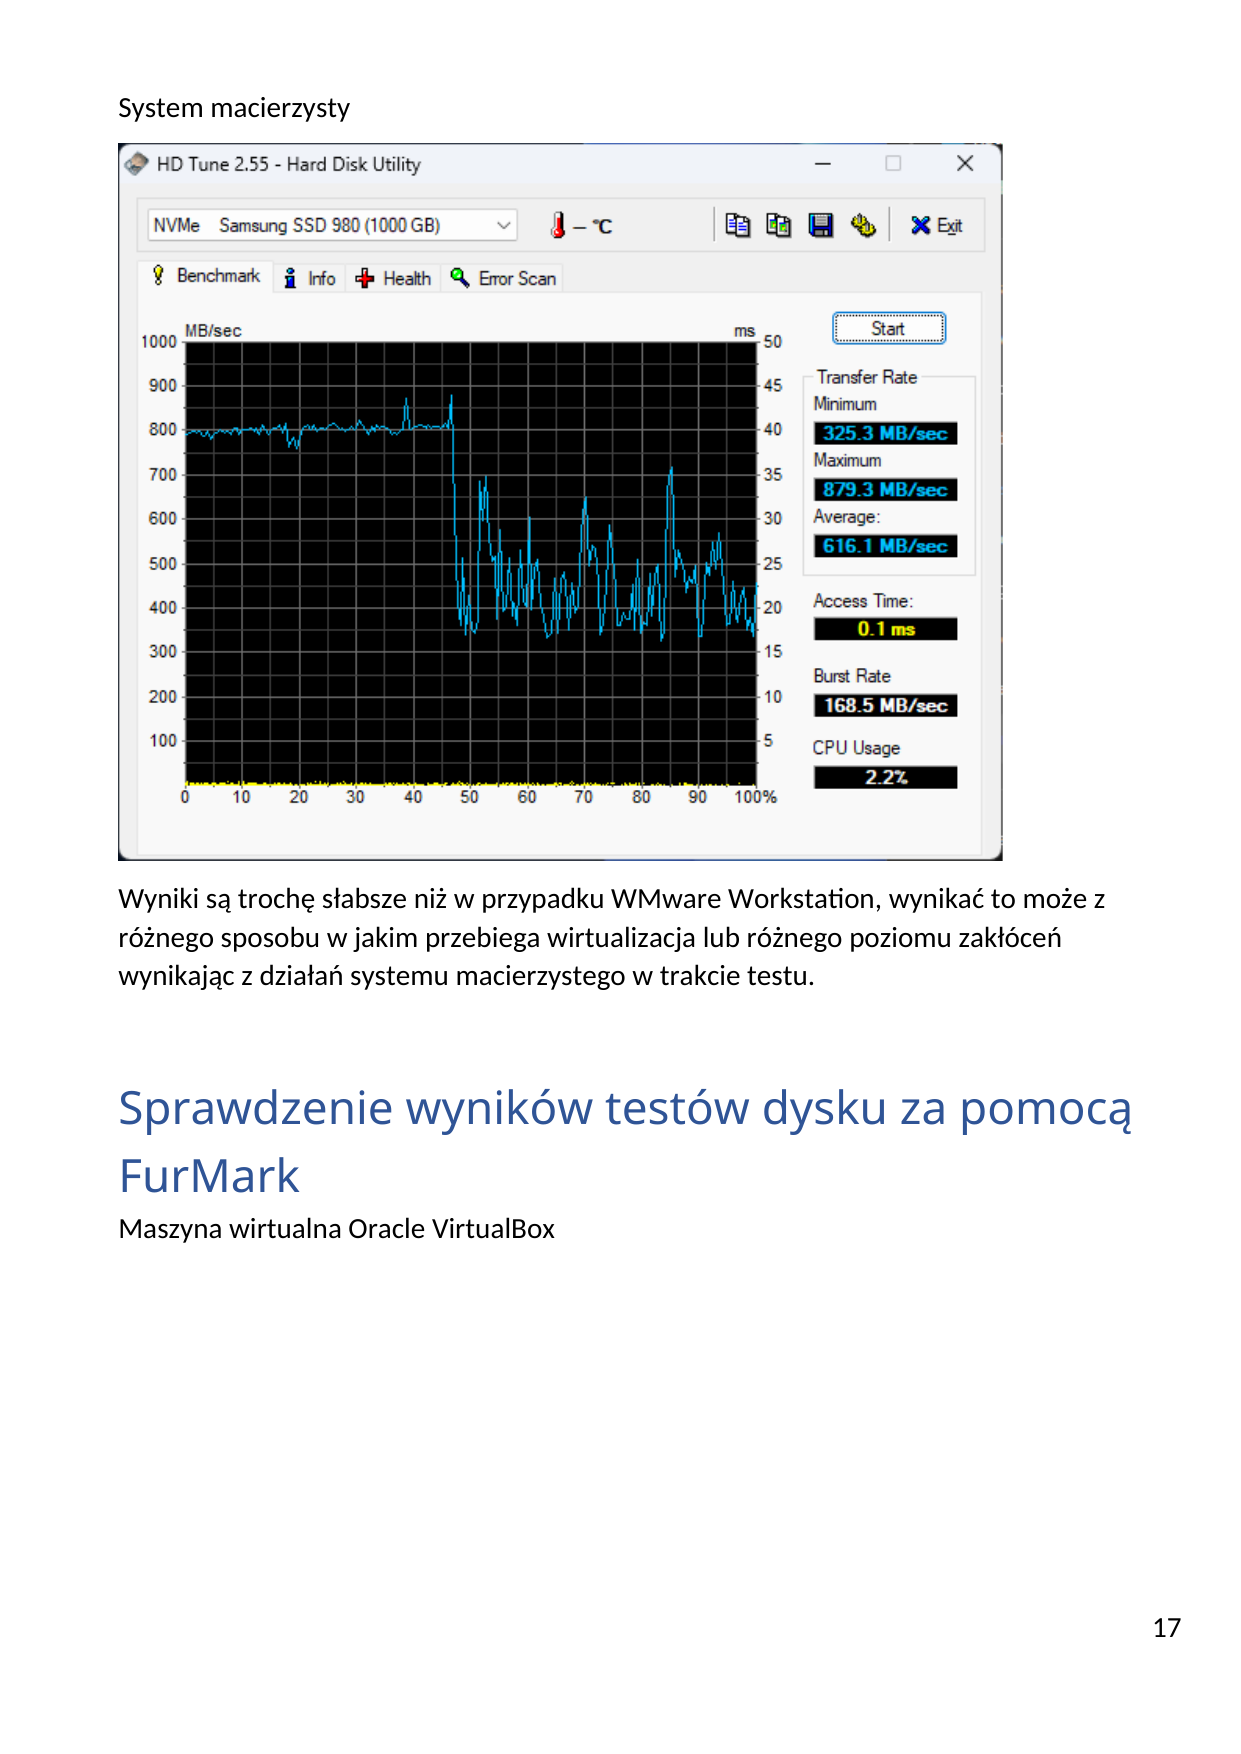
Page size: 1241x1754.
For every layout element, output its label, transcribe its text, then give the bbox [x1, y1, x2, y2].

picture [118, 143, 1003, 861]
text Maszyna wirtualna Oracle VirtualBox [118, 1210, 1181, 1246]
text Wyniki są trochę słabsze niż w przypadku WMware Workstation, wynikać to może z różnego sposobu w jakim przebiega wirtualizacja lub różnego poziomu zakłóceń wynikając z działań systemu macierzystego w trakcie testu. [118, 880, 1181, 993]
text System macierzysty [118, 89, 1181, 124]
subtitle Sprawdzenie wyników testów dysku za pomocą FurMark [118, 1076, 1181, 1206]
